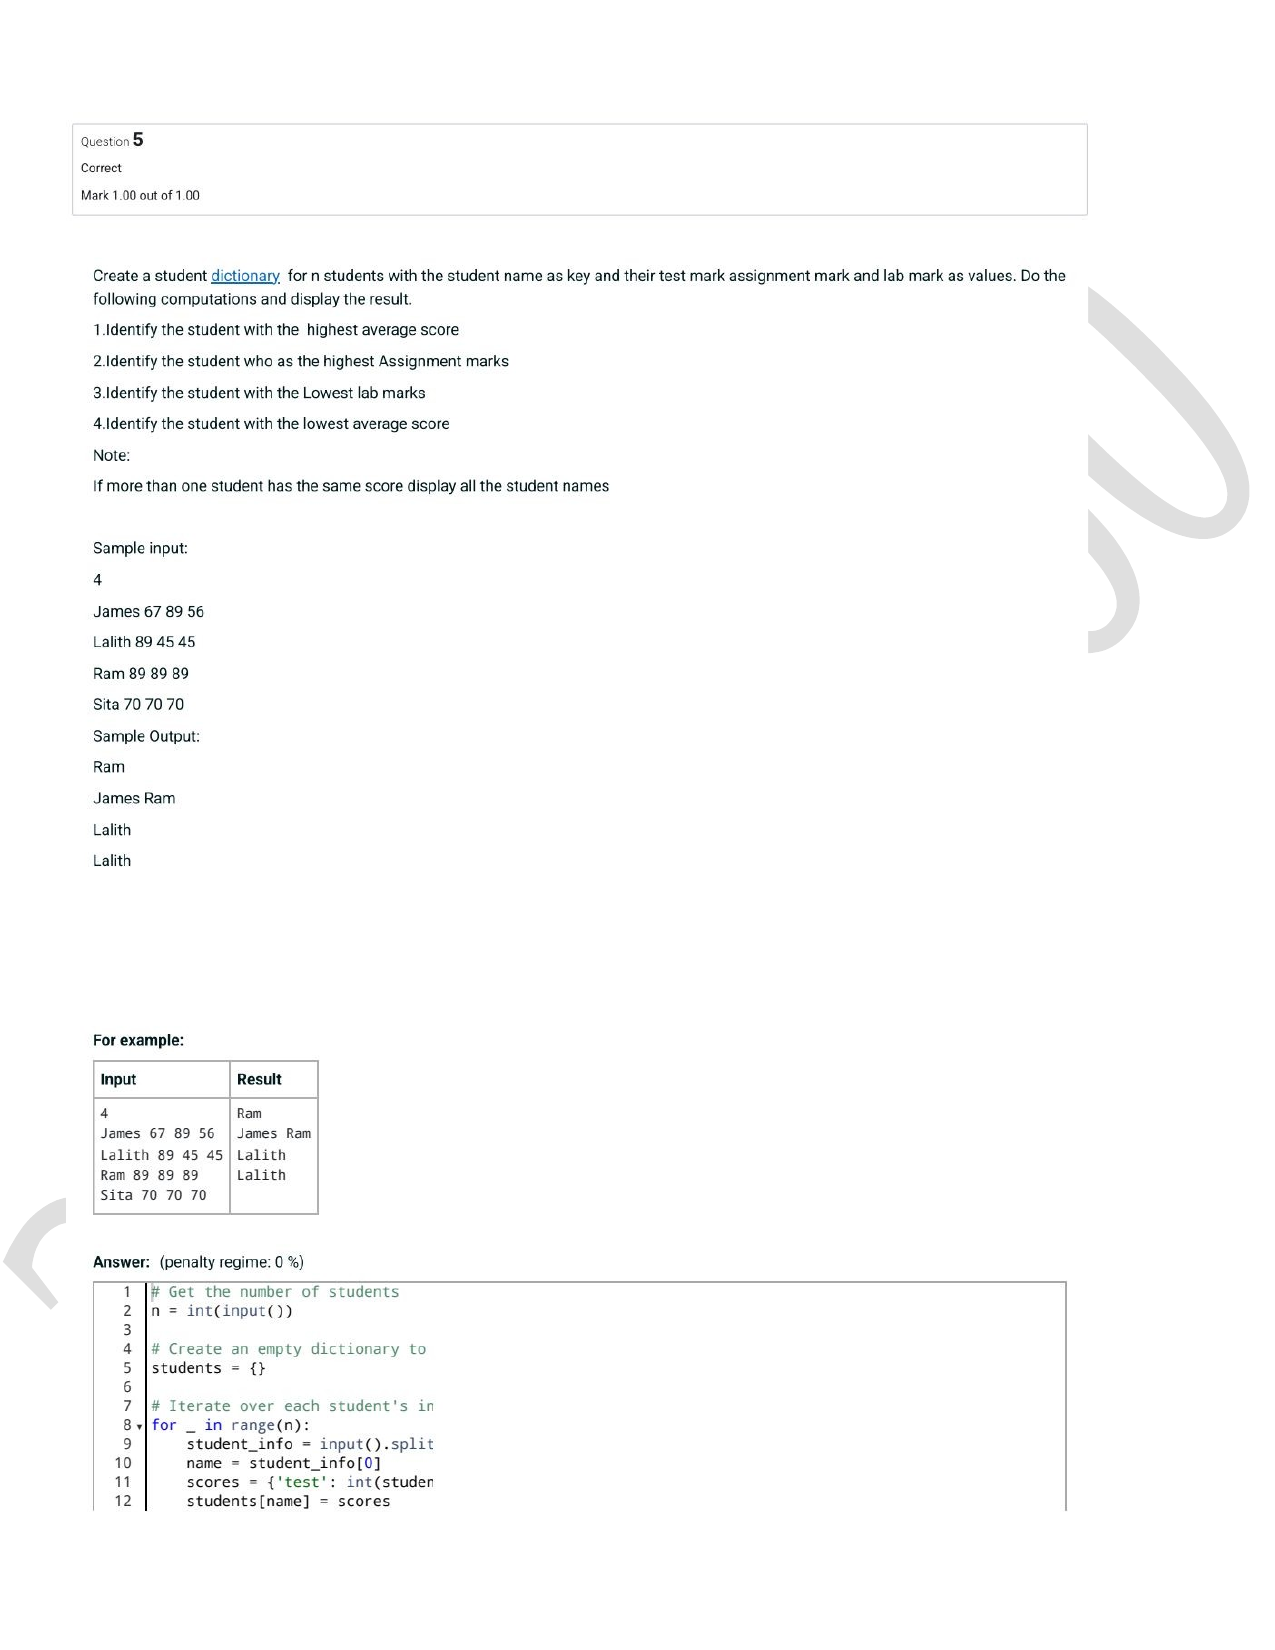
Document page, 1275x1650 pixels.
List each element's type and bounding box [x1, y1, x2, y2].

picture [66, 112, 1089, 1512]
